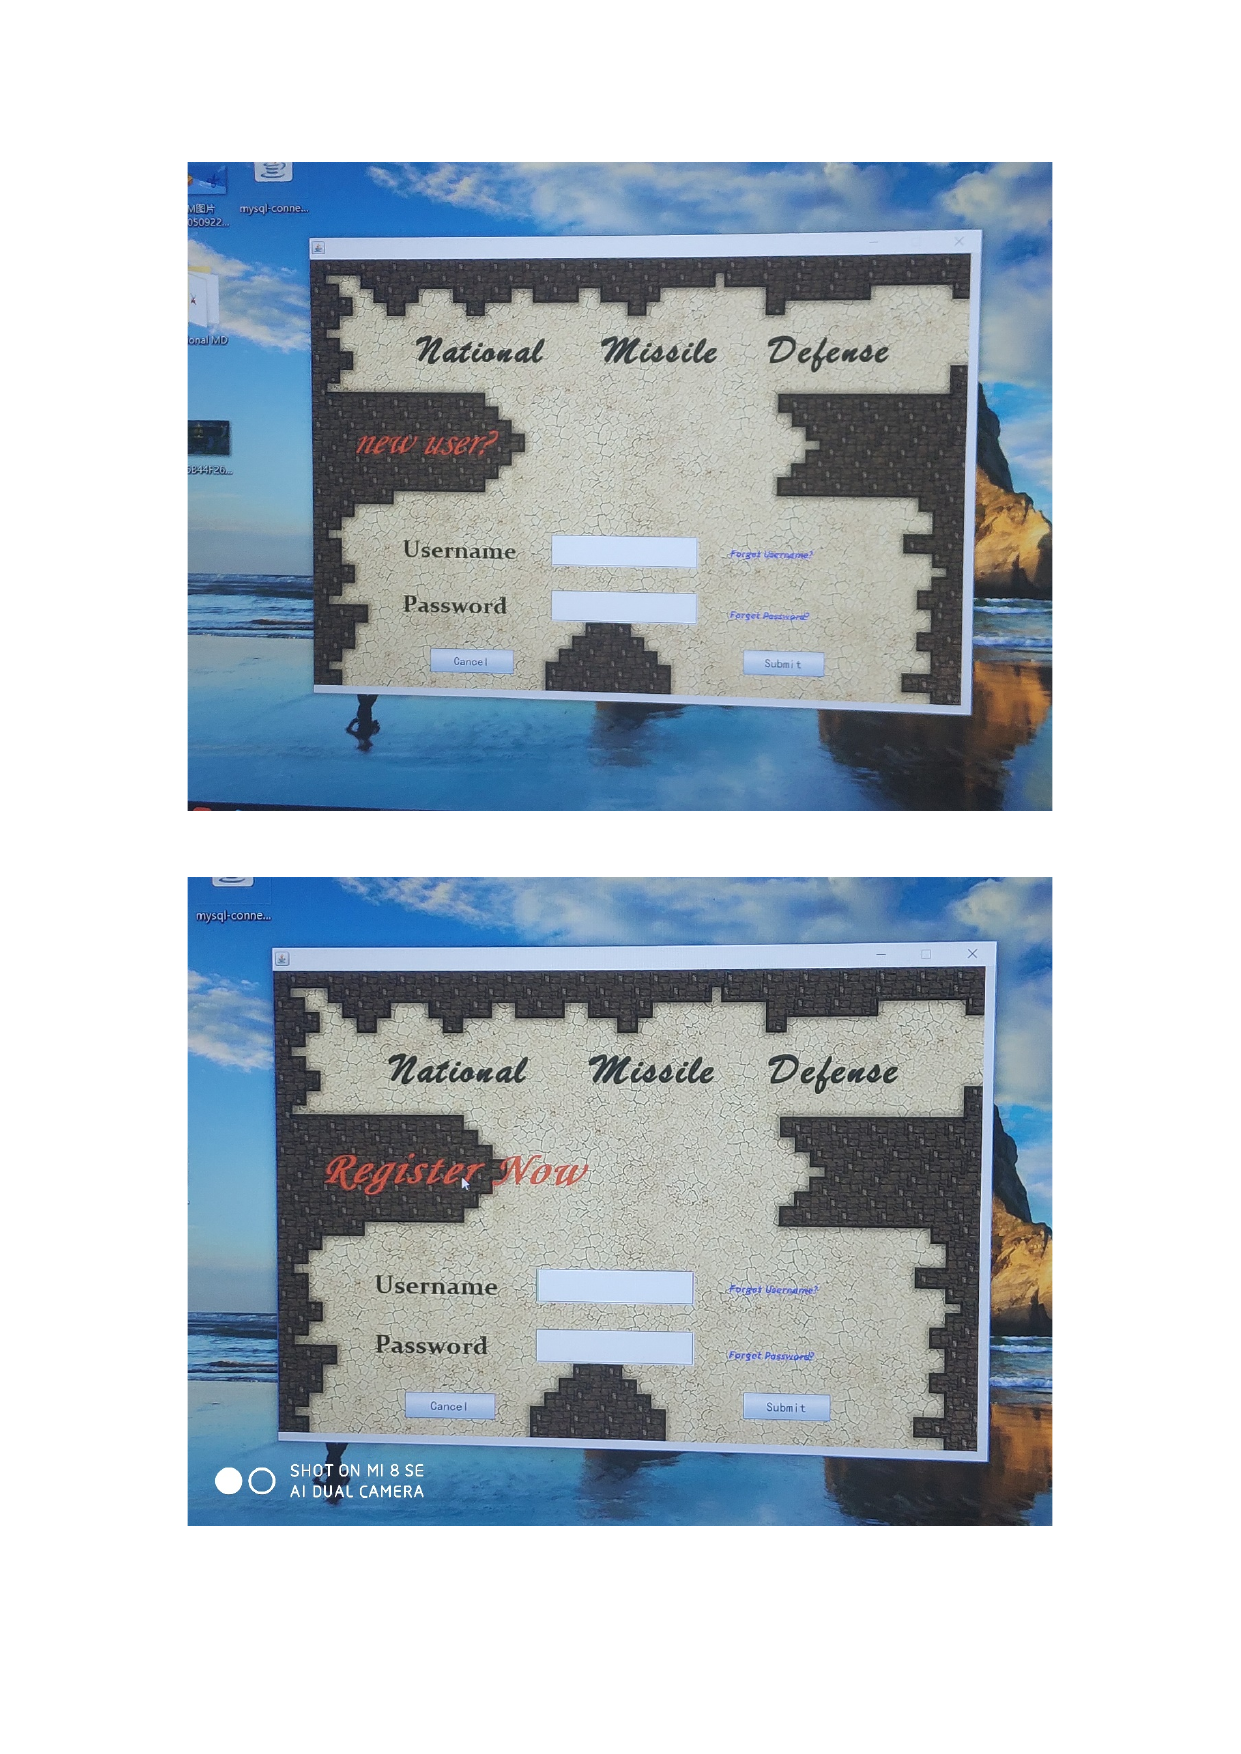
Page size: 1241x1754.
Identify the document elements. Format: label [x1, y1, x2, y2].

picture [187, 877, 1053, 1526]
picture [187, 162, 1053, 811]
